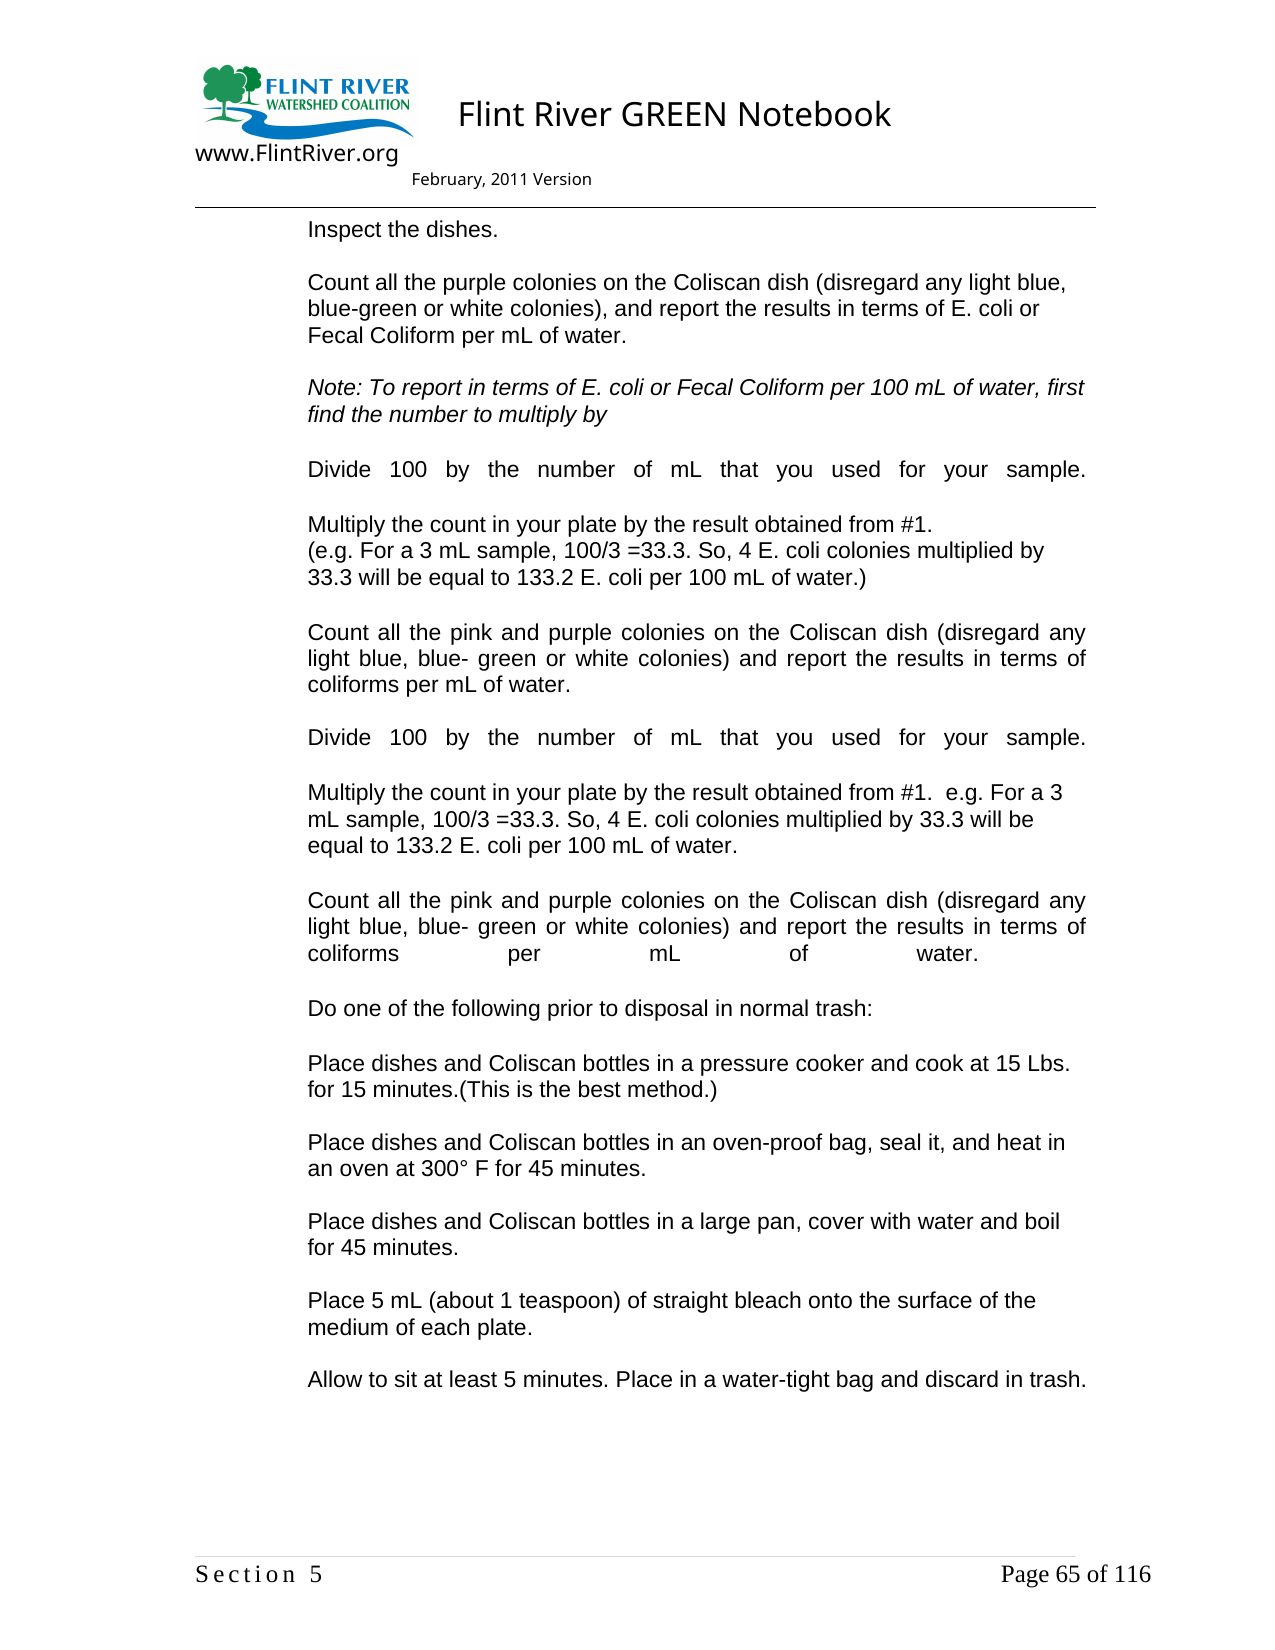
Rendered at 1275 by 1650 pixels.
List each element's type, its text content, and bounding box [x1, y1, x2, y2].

list Multiply the count in your plate by the result obtained from #1. e.g. For a 3 mL sample, 100/3 =33.3. So, 4 E. coli colonies multiplied by 33.3 will be equal to 133.2 E. coli per 100 mL of water. [270, 779, 1087, 887]
list Place dishes and Coliscan bottles in a large pan, cover with water and boil for 45 minutes. [270, 1208, 1087, 1261]
picture [195, 56, 421, 147]
list Place dishes and Coliscan bottles in a pressure cooker and cook at 15 Lbs. for 15 minutes.(This is the best method.) [270, 1050, 1087, 1103]
list Inspect the dishes. [270, 216, 1087, 242]
list Do one of the following prior to disposal in normal trash: [270, 995, 1087, 1050]
list Count all the pink and purple colonies on the Coliscan dish (disregard any light blue, blue- green or white colonies) and report the results in terms of coliforms per mL of water. [270, 887, 1087, 995]
list Divide 100 by the number of mL that you used for your sample. [270, 456, 1087, 511]
list Place 5 mL (about 1 teaspoon) of straight bleach onto the surface of the medium of each plate. [270, 1287, 1087, 1340]
list Allow to sit at least 5 minutes. Place in a water-tight bag and discard in trash. [270, 1366, 1087, 1448]
list Count all the purple colonies on the Coliscan dish (disregard any light blue, blue-green or white colonies), and report the results in terms of E. coli or Fecal Coliform per mL of water. Note: To report in terms of E. coli or Fecal Coliform per 100 mL of water, first find the number to multiply by [270, 269, 1087, 456]
list Divide 100 by the number of mL that you used for your sample. [270, 724, 1087, 779]
list Count all the pink and purple colonies on the Coliscan dish (disregard any light blue, blue- green or white colonies) and report the results in terms of coliforms per mL of water. [270, 619, 1087, 698]
list Place dishes and Coliscan bottles in an oven-proof bag, seal it, and heat in an oven at 300° F for 45 minutes. [270, 1129, 1087, 1182]
list Multiply the count in your plate by the result obtained from #1. (e.g. For a 3 mL sample, 100/3 =33.3. So, 4 E. coli colonies multiplied by 33.3 will be equal to 133.2 E. coli per 100 mL of water.) [270, 511, 1087, 619]
